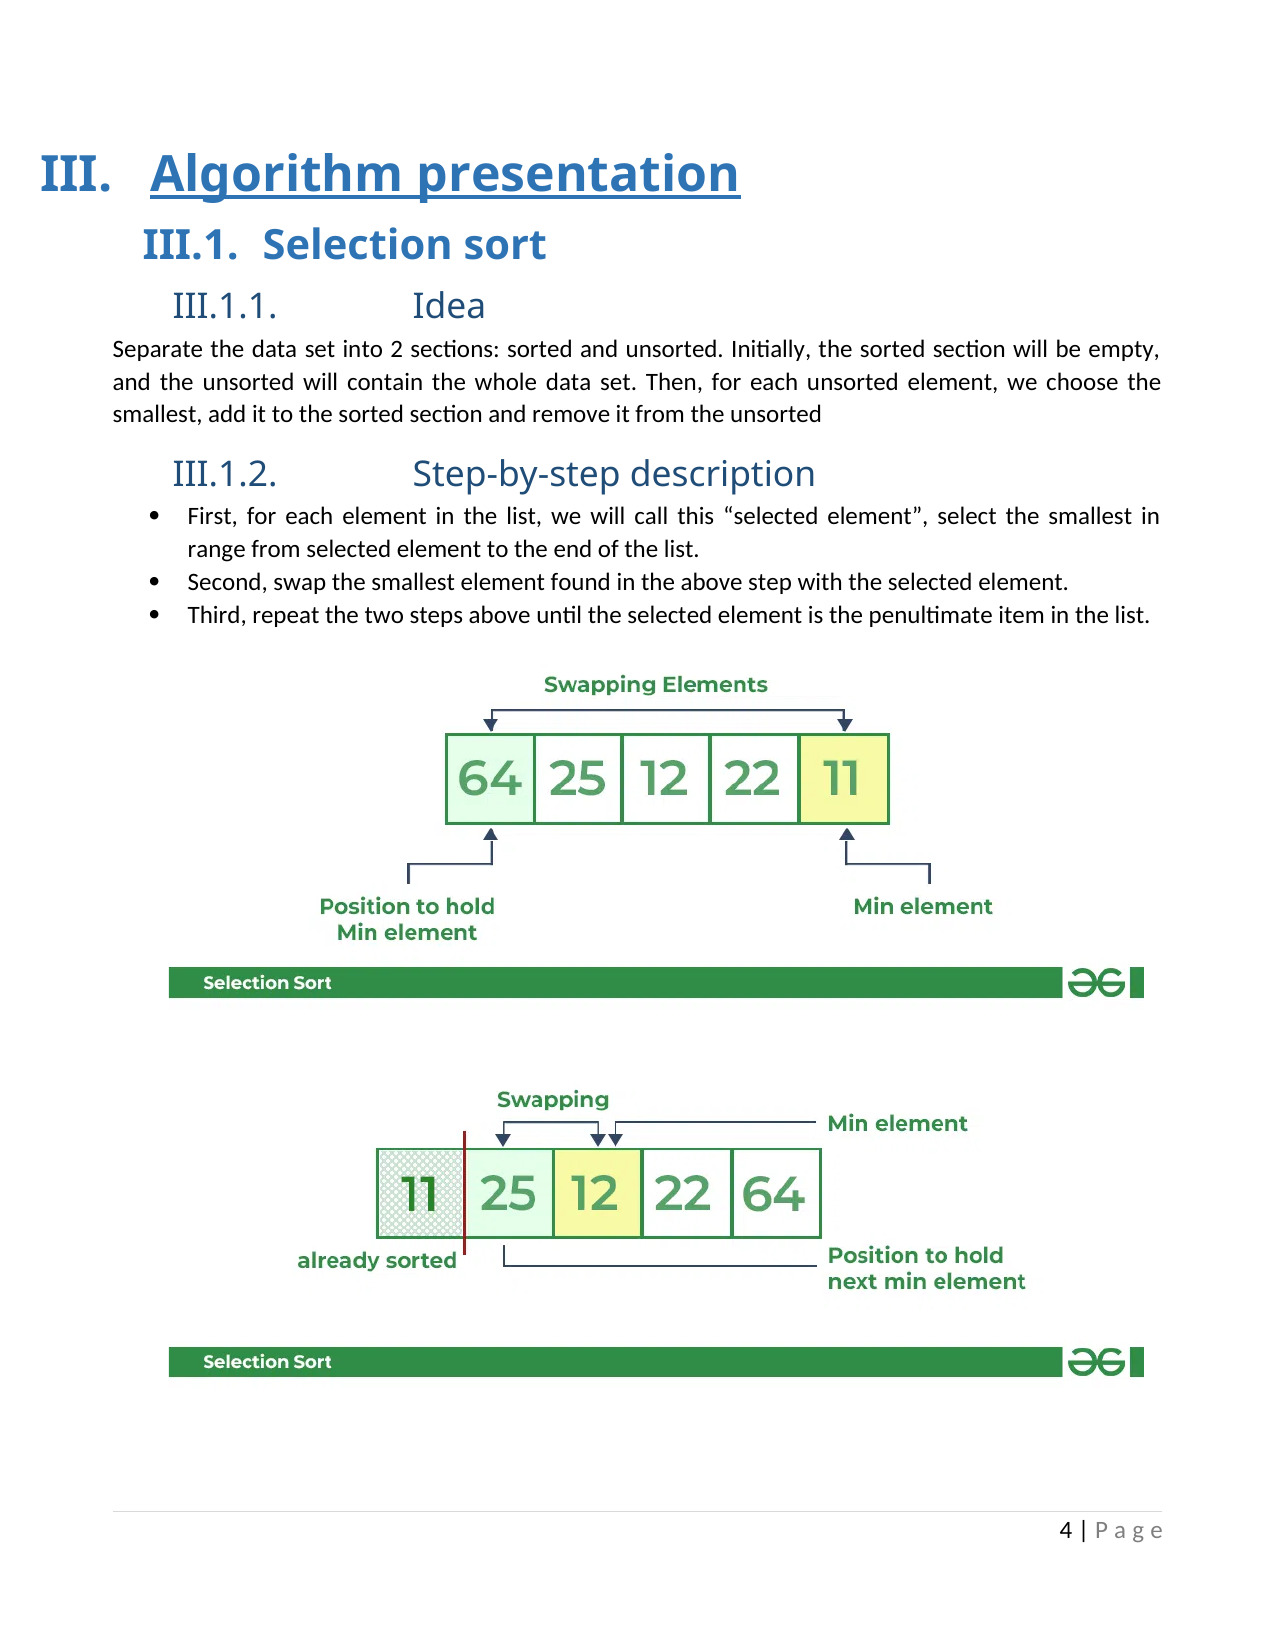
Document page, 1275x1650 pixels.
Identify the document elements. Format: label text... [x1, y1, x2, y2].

list Third, repeat the two steps above until the selected element is the penultimate item in the list. [150, 599, 1162, 629]
subtitle Algorithm presentation [112, 137, 1162, 206]
subtitle Selection sort [142, 215, 1162, 272]
list Second, swap the smallest element found in the above step with the selected element. [150, 566, 1162, 597]
subtitle Step-by-step description [172, 448, 1162, 496]
subtitle Idea [172, 281, 1162, 329]
text Separate the data set into 2 sections: sorted and unsorted. Initially, the sorted section will be empty, and the unsorted will contain the whole data set. Then, for each unsorted element, we choose the smallest, add it to the sorted section and remove it from the unsorted [112, 333, 1162, 429]
list First, for each element in the list, we will call this “selected element”, select the smallest in range from selected element to the end of the list. [150, 500, 1162, 564]
picture [168, 1028, 1144, 1389]
picture [168, 648, 1144, 1010]
